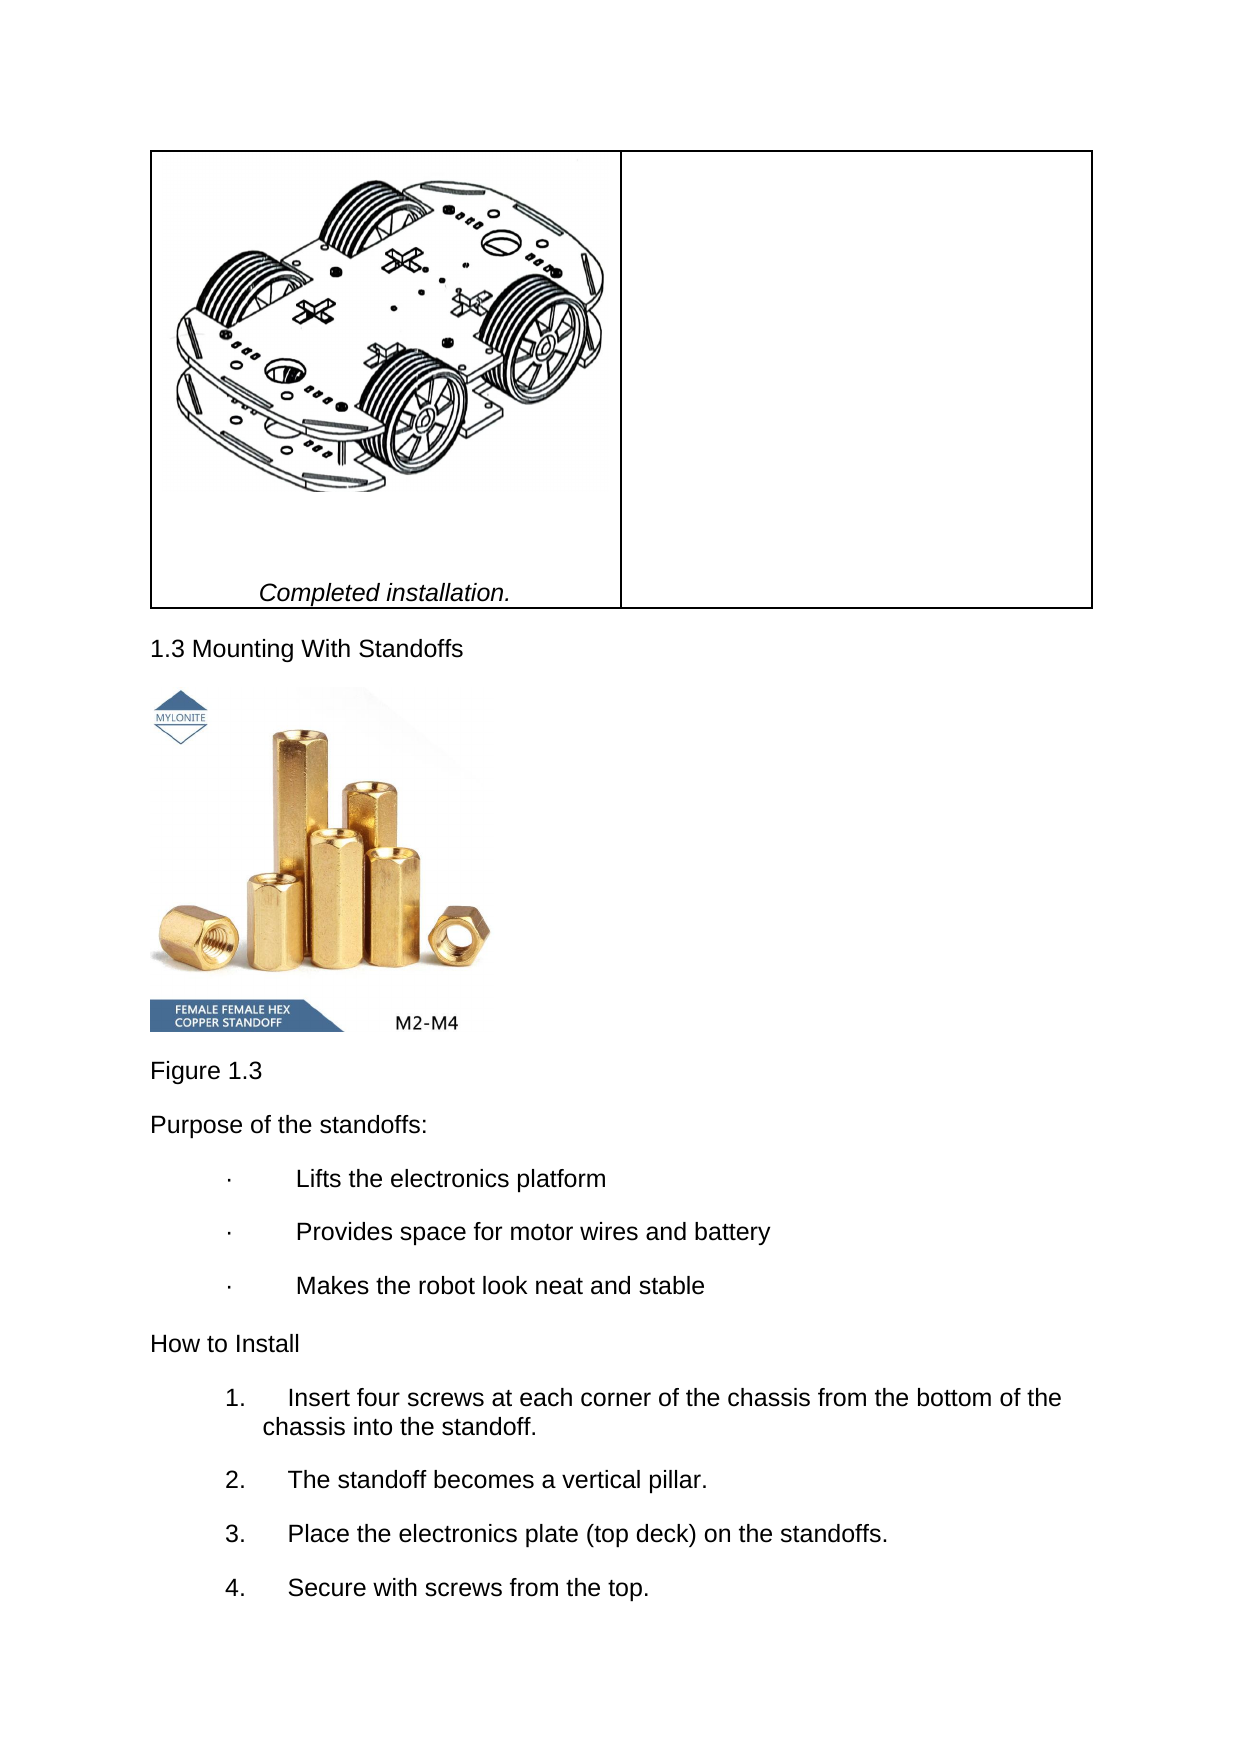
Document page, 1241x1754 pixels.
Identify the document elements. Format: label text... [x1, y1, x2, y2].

text 1.3 Mounting With Standoffs [150, 634, 1090, 662]
text 2. The standoff becomes a vertical pillar. [225, 1465, 1090, 1494]
text 3. Place the electronics plate (top deck) on the standoffs. [225, 1519, 1090, 1548]
subtitle How to Install [150, 1329, 1090, 1358]
text 1. Insert four screws at each corner of the chassis from the bottom of the chassis into the standoff. [225, 1383, 1090, 1440]
table_cell [622, 152, 1091, 607]
picture [150, 687, 495, 1032]
text · Makes the robot look neat and stable [225, 1271, 1090, 1300]
picture [162, 152, 610, 492]
table_cell Completed installation. [152, 152, 620, 607]
text · Lifts the electronics platform [225, 1164, 1090, 1192]
text Figure 1.3 [150, 1056, 1090, 1085]
text Purpose of the standoffs: [150, 1110, 1090, 1139]
text 4. Secure with screws from the top. [225, 1573, 1090, 1602]
text · Provides space for motor wires and battery [225, 1217, 1090, 1246]
